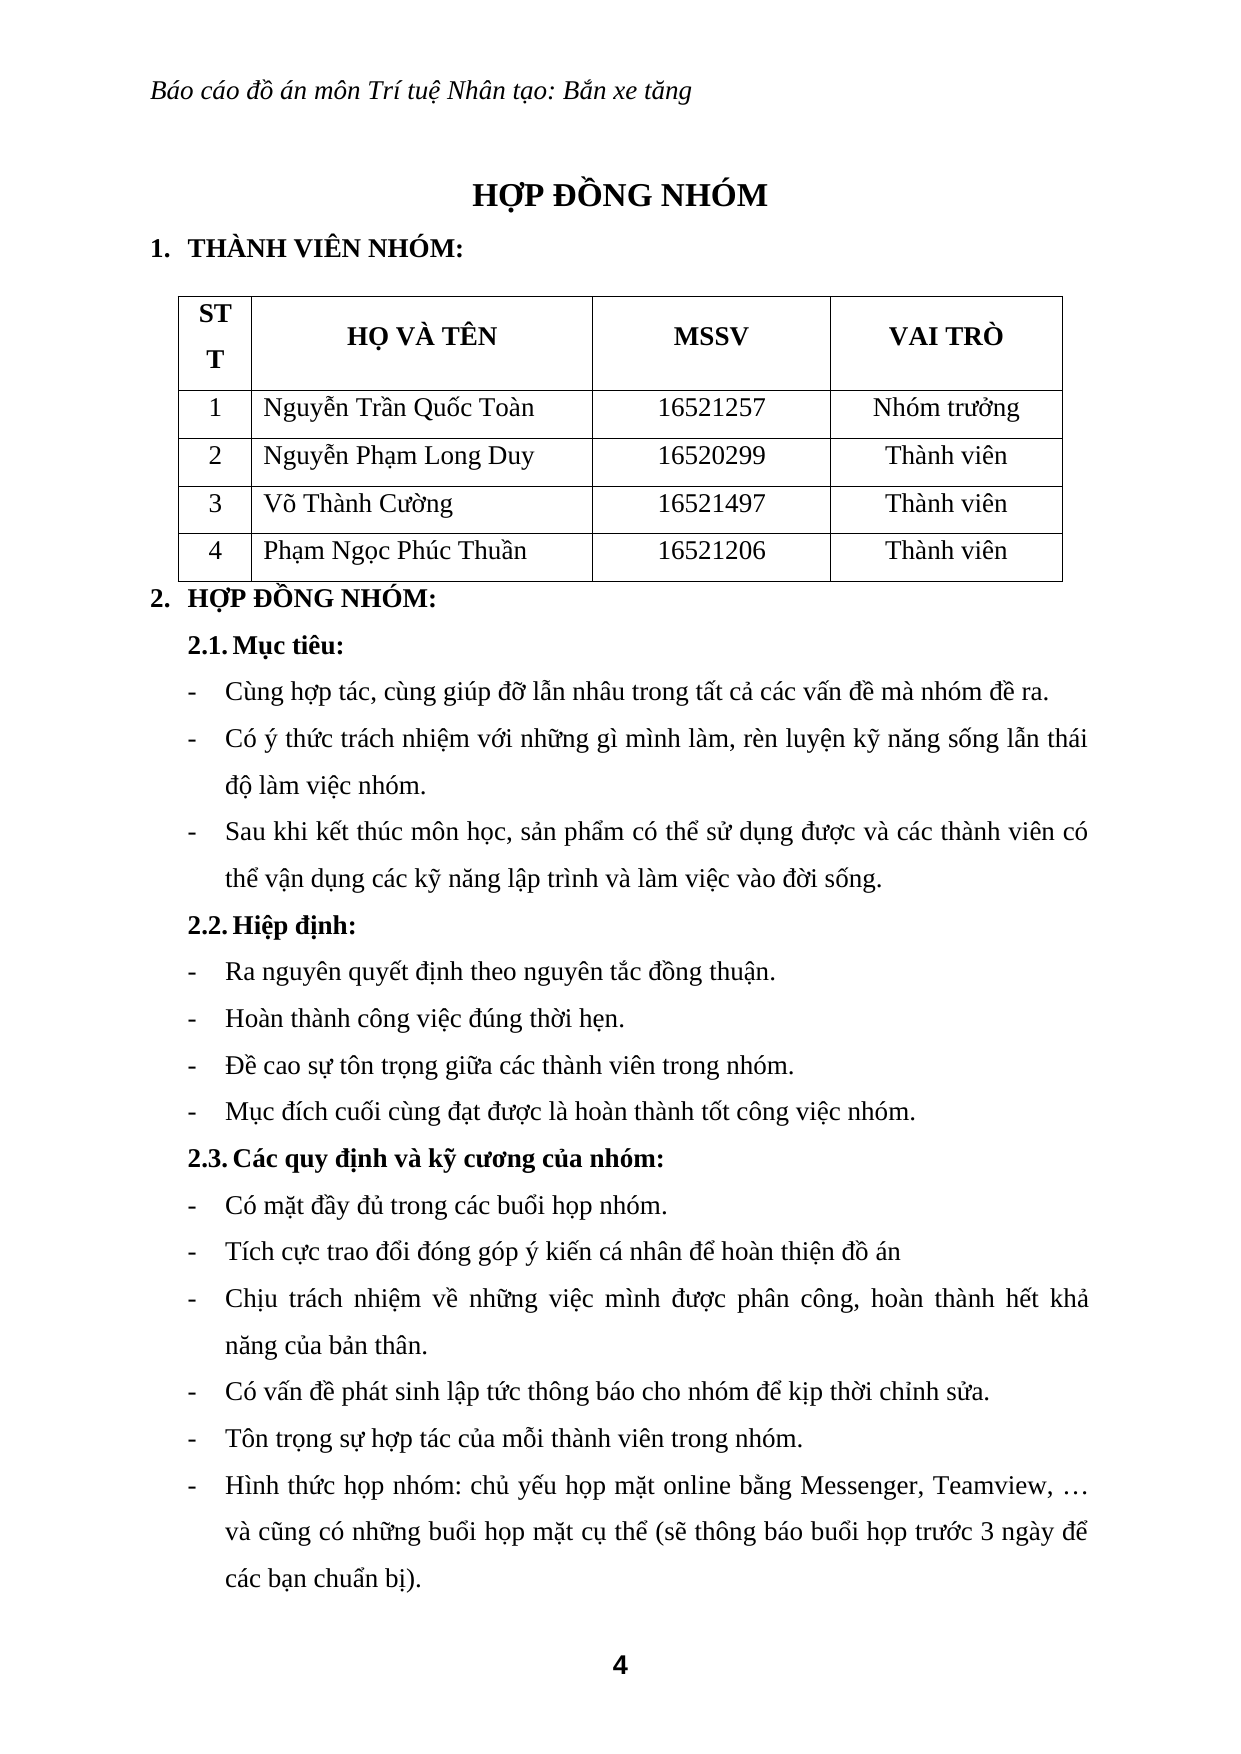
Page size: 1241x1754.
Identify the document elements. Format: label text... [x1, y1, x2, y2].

table_cell 16520299 [593, 439, 830, 486]
list Có ý thức trách nhiệm với những gì mình làm, rèn luyện kỹ năng sống lẫn thái độ làm việc nhóm. [187, 722, 1090, 800]
table_cell Phạm Ngọc Phúc Thuần [252, 534, 592, 581]
table_cell 1 [179, 391, 251, 438]
table_cell 16521206 [593, 534, 830, 581]
list Mục tiêu: [187, 629, 1090, 660]
list Hình thức họp nhóm: chủ yếu họp mặt online bằng Messenger, Teamview, … và cũng có những buổi họp mặt cụ thể (sẽ thông báo buổi họp trước 3 ngày để các bạn chuẩn bị). [187, 1469, 1090, 1593]
list Ra nguyên quyết định theo nguyên tắc đồng thuận. [187, 955, 1090, 987]
table_cell 16521497 [593, 487, 830, 533]
table_cell Nhóm trưởng [831, 391, 1062, 438]
list Có mặt đầy đủ trong các buổi họp nhóm. [187, 1189, 1090, 1220]
list Đề cao sự tôn trọng giữa các thành viên trong nhóm. [187, 1049, 1090, 1080]
list Các quy định và kỹ cương của nhóm: [187, 1142, 1090, 1173]
list Sau khi kết thúc môn học, sản phẩm có thể sử dụng được và các thành viên có thể vận dụng các kỹ năng lập trình và làm việc vào đời sống. [187, 815, 1090, 893]
table_cell 4 [179, 534, 251, 581]
list Tích cực trao đổi đóng góp ý kiến cá nhân để hoàn thiện đồ án [187, 1235, 1090, 1267]
table_cell Thành viên [831, 487, 1062, 533]
list Cùng hợp tác, cùng giúp đỡ lẫn nhâu trong tất cả các vấn đề mà nhóm đề ra. [187, 675, 1090, 707]
list Mục đích cuối cùng đạt được là hoàn thành tốt công việc nhóm. [187, 1095, 1090, 1127]
table_header STT [179, 297, 251, 390]
list Chịu trách nhiệm về những việc mình được phân công, hoàn thành hết khả năng của bản thân. [187, 1282, 1090, 1360]
table_cell Nguyễn Trần Quốc Toàn [252, 391, 592, 438]
list Có vấn đề phát sinh lập tức thông báo cho nhóm để kịp thời chỉnh sửa. [187, 1375, 1090, 1407]
list Hoàn thành công việc đúng thời hẹn. [187, 1002, 1090, 1033]
table_cell 16521257 [593, 391, 830, 438]
table_cell 3 [179, 487, 251, 533]
list Tôn trọng sự hợp tác của mỗi thành viên trong nhóm. [187, 1422, 1090, 1453]
table_cell 2 [179, 439, 251, 486]
table_cell Thành viên [831, 534, 1062, 581]
table_header MSSV [593, 297, 830, 390]
table_cell Võ Thành Cường [252, 487, 592, 533]
table_cell Nguyễn Phạm Long Duy [252, 439, 592, 486]
list THÀNH VIÊN NHÓM: [150, 232, 1090, 264]
table_header HỌ VÀ TÊN [252, 297, 592, 390]
list HỢP ĐỒNG NHÓM: [150, 582, 1090, 613]
table_header VAI TRÒ [831, 297, 1062, 390]
table_cell Thành viên [831, 439, 1062, 486]
subtitle HỢP ĐỒNG NHÓM [150, 175, 1090, 213]
list Hiệp định: [187, 909, 1090, 940]
